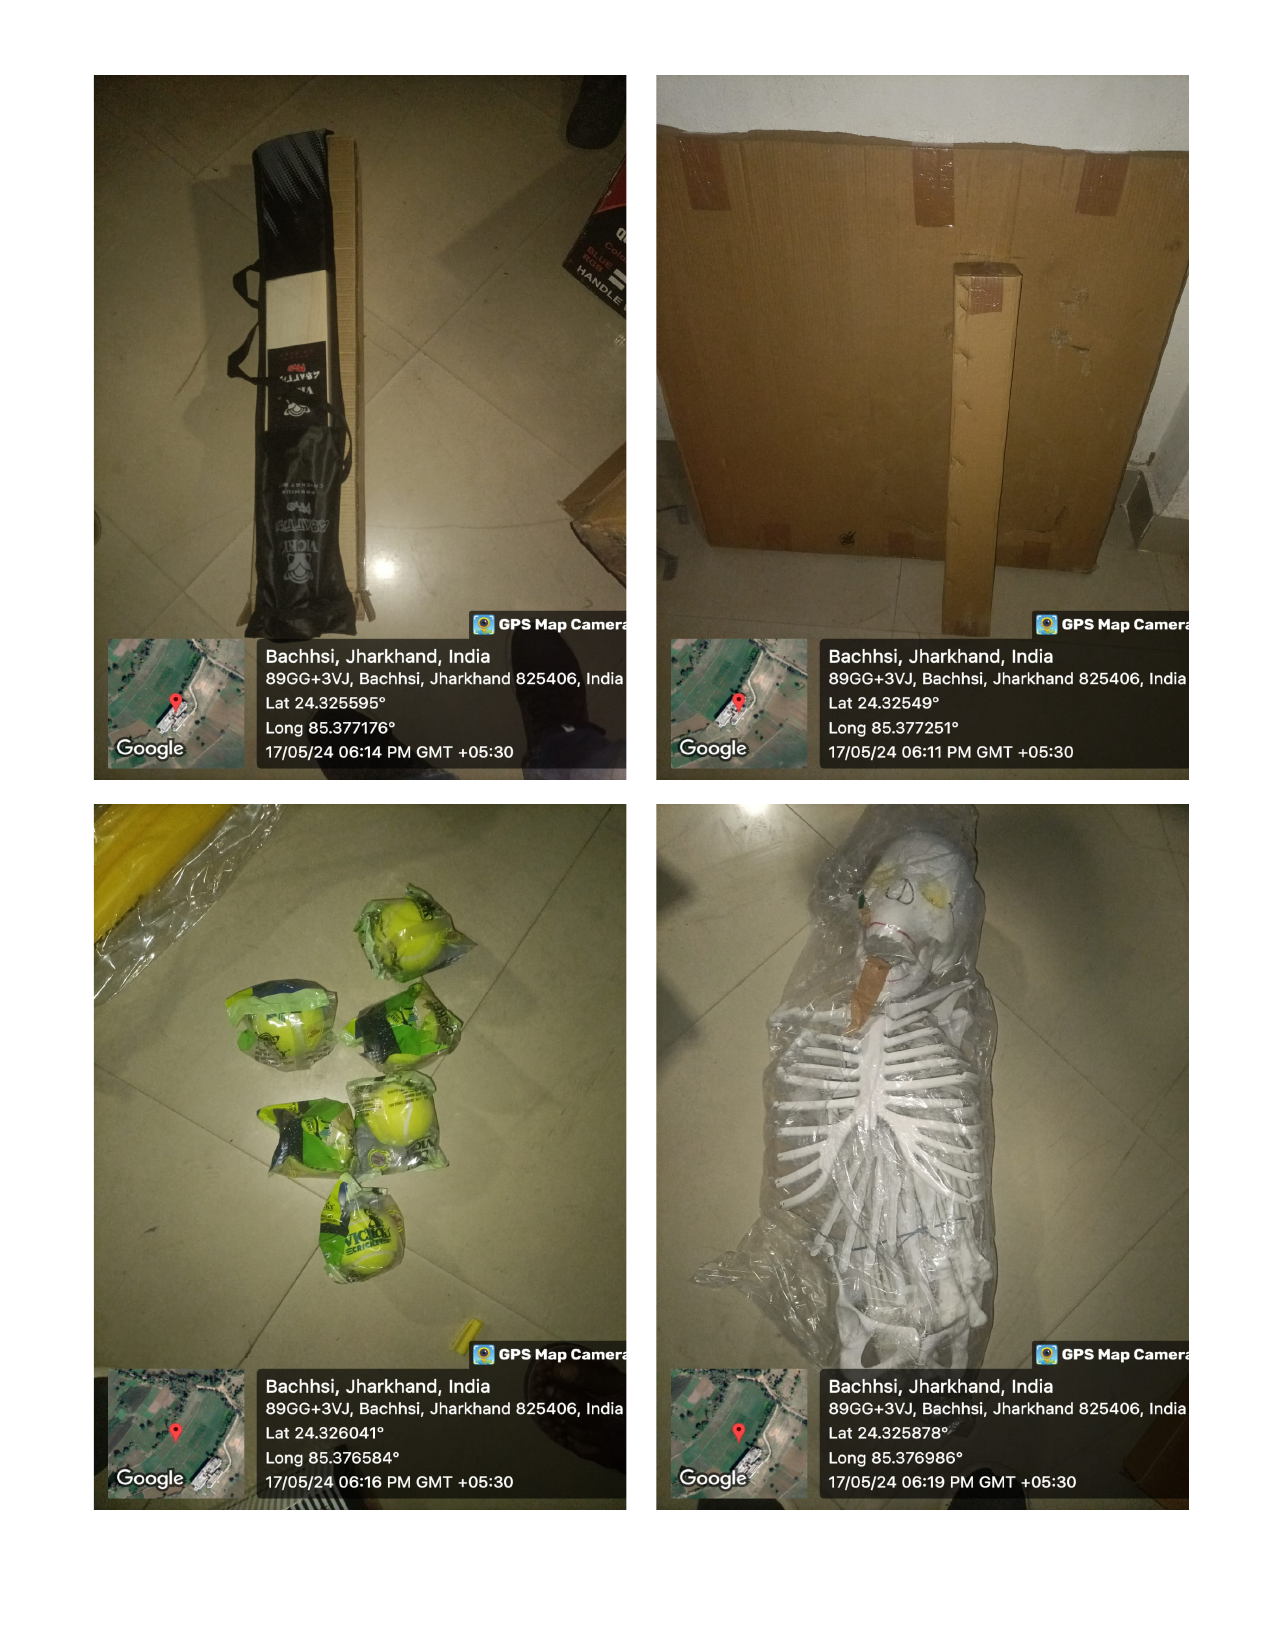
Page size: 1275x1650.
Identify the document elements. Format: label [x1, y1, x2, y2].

table_cell [64, 805, 626, 1534]
table_header [626, 75, 1189, 805]
picture [93, 75, 627, 780]
picture [93, 804, 627, 1510]
table_cell [626, 805, 1189, 1534]
picture [656, 75, 1189, 780]
table_header [64, 75, 626, 805]
picture [656, 804, 1189, 1510]
